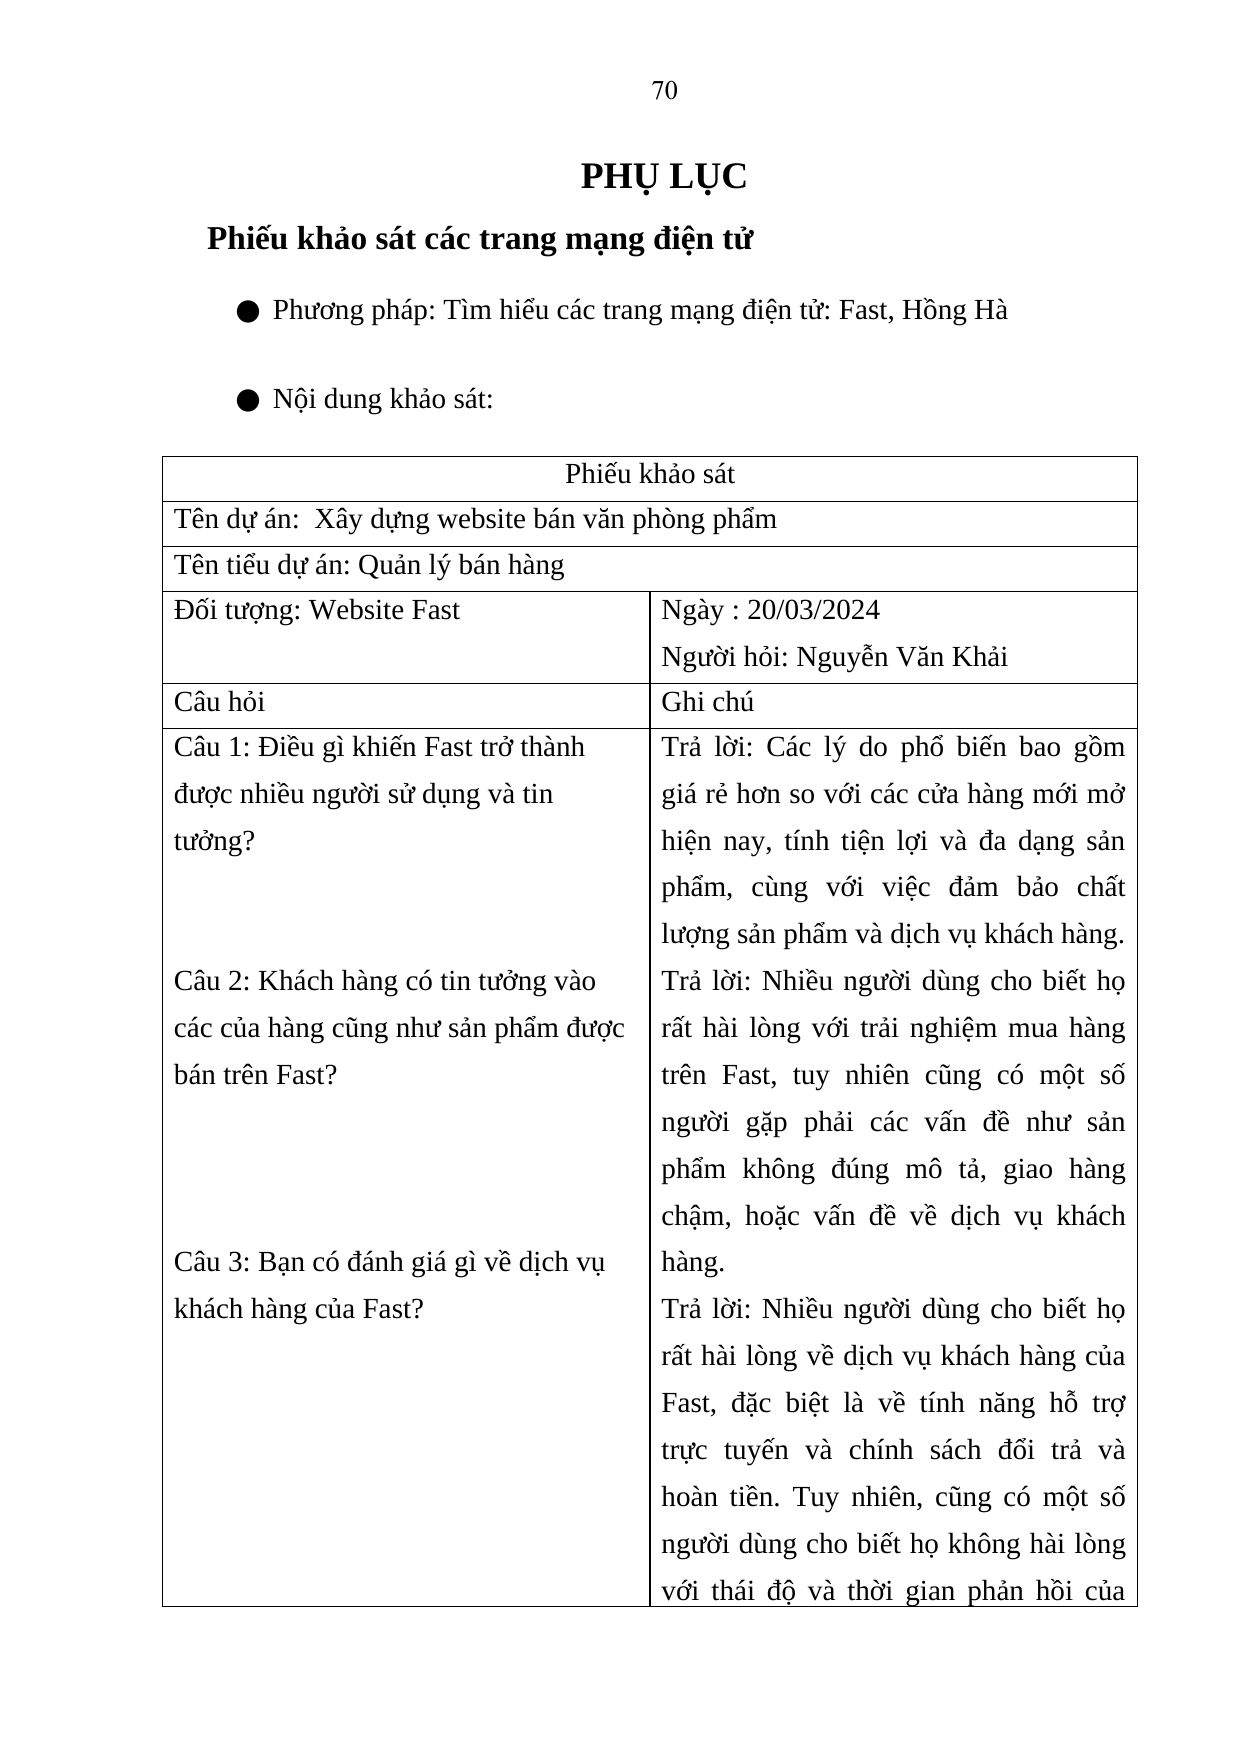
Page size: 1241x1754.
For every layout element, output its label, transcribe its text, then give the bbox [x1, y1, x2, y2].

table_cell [163, 729, 649, 1606]
table_cell Ghi chú [651, 684, 1137, 728]
list Phương pháp: Tìm hiểu các trang mạng điện tử: Fast, Hồng Hà [235, 276, 1122, 336]
table_cell Câu hỏi [163, 684, 649, 728]
subtitle PHỤ LỤC [207, 154, 1122, 197]
table_cell Ngày : 20/03/2024 Người hỏi: Nguyễn Văn Khải [651, 592, 1137, 683]
table_cell Tên tiểu dự án: Quản lý bán hàng [163, 547, 1137, 591]
table_cell Tên dự án: Xây dựng website bán văn phòng phẩm [163, 502, 1137, 546]
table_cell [651, 729, 1137, 1606]
subtitle Phiếu khảo sát các trang mạng điện tử [207, 219, 1122, 257]
list Nội dung khảo sát: [235, 366, 1122, 426]
table_cell Đối tượng: Website Fast [163, 592, 649, 683]
table_header Phiếu khảo sát [163, 457, 1137, 501]
